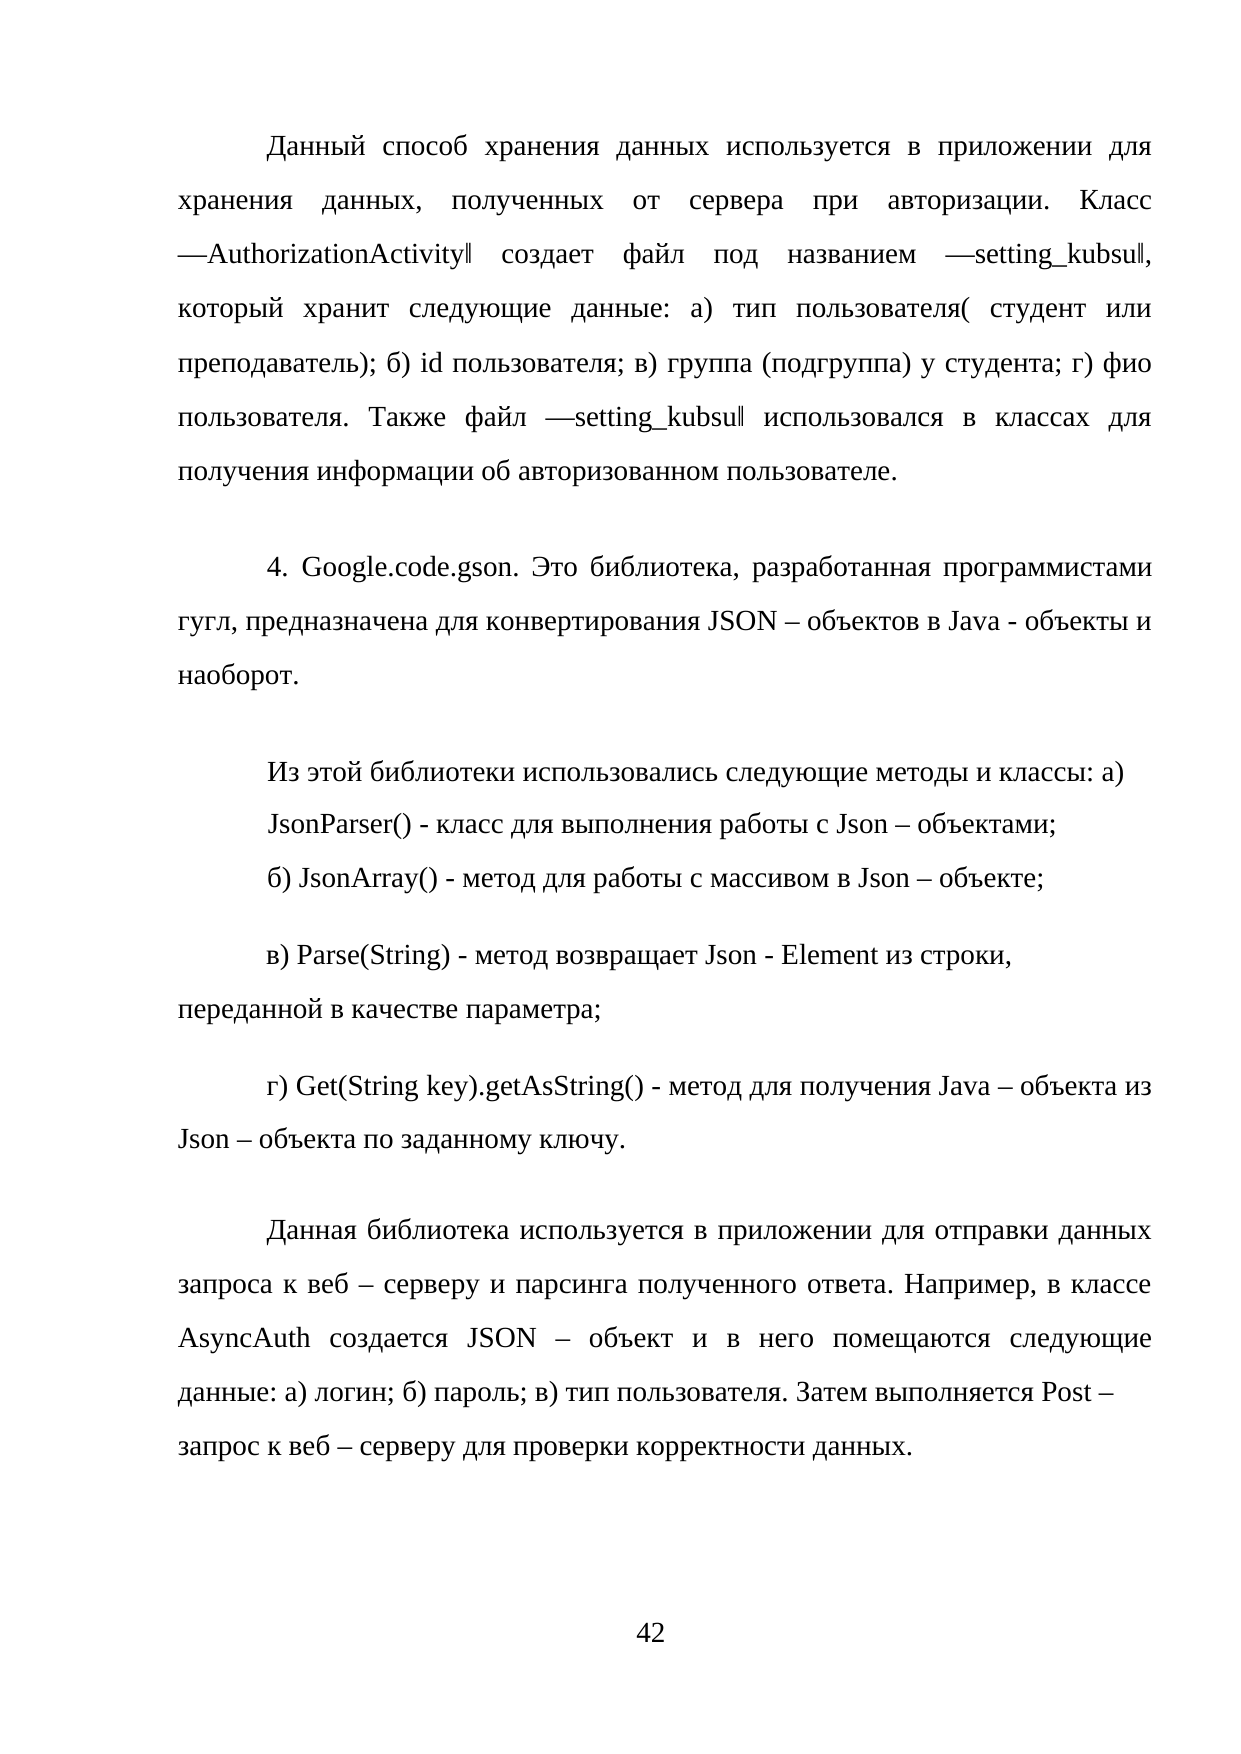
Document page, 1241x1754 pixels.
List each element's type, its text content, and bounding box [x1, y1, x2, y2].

text Данный способ хранения данных используется в приложении для хранения данных, полученных от сервера при авторизации. Класс ―AuthorizationActivity‖ создает файл под названием ―setting_kubsu‖, который хранит следующие данные: а) тип пользователя( студент или преподаватель); б) id пользователя; в) группа (подгруппа) у студента; г) фио пользователя. Также файл ―setting_kubsu‖ использовался в классах для получения информации об авторизованном пользователе. [178, 128, 1153, 487]
text переданной в качестве параметра; [178, 991, 1153, 1025]
text Из этой библиотеки использовались следующие методы и классы: а) JsonParser() - класс для выполнения работы с Json – объектами; [267, 754, 1125, 840]
text запрос к веб – серверу для проверки корректности данных. [178, 1428, 1153, 1462]
text г) Get(String key).getAsString() - метод для получения Java – объекта из Json – объекта по заданному ключу. [178, 1068, 1153, 1155]
text в) Parse(String) - метод возвращает Json - Element из строки, [266, 937, 1153, 971]
text Данная библиотека используется в приложении для отправки данных запроса к веб – серверу и парсинга полученного ответа. Например, в классе AsyncAuth создается JSON – объект и в него помещаются следующие данные: а) логин; б) пароль; в) тип пользователя. Затем выполняется Post – [178, 1212, 1153, 1408]
text б) JsonArray() - метод для работы с массивом в Json – объекте; [267, 860, 1153, 893]
text 4. Google.code.gson. Это библиотека, разработанная программистами гугл, предназначена для конвертирования JSON – объектов в Java - объекты и наоборот. [178, 549, 1153, 691]
